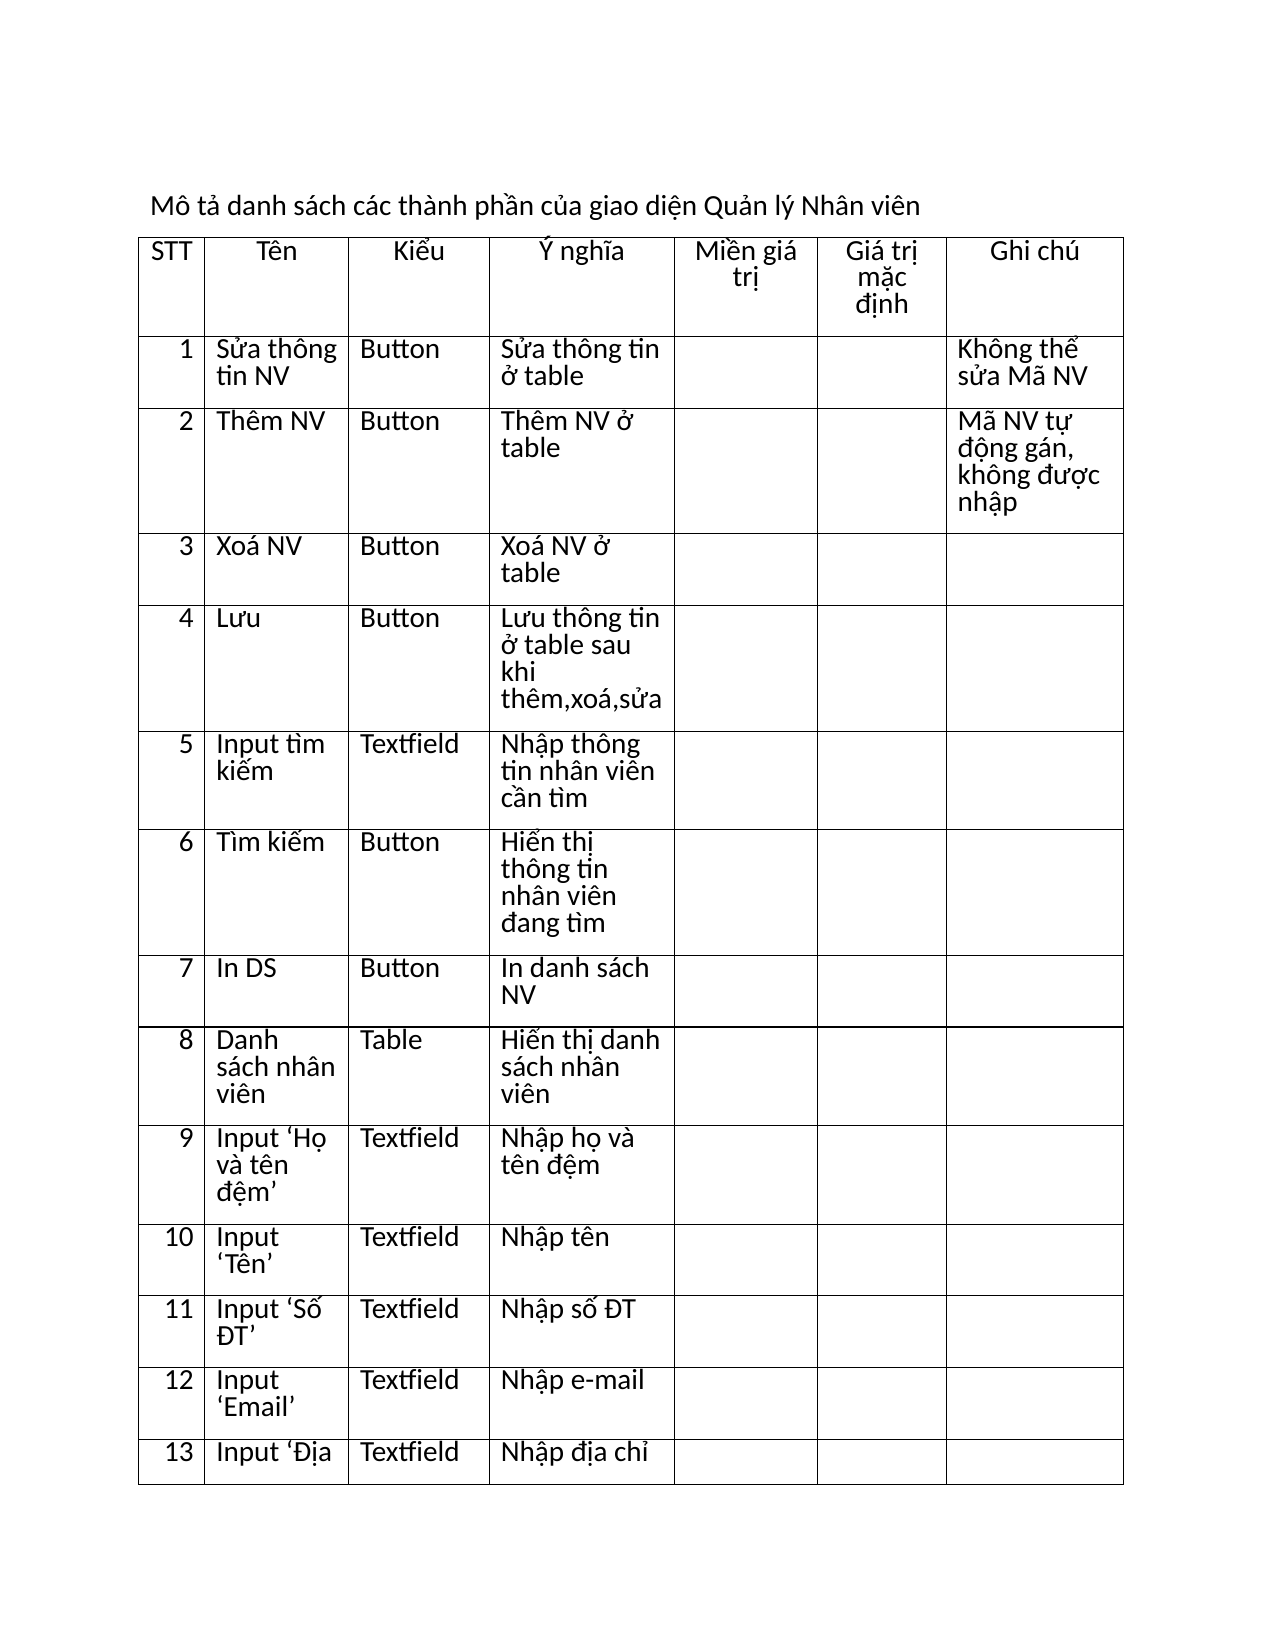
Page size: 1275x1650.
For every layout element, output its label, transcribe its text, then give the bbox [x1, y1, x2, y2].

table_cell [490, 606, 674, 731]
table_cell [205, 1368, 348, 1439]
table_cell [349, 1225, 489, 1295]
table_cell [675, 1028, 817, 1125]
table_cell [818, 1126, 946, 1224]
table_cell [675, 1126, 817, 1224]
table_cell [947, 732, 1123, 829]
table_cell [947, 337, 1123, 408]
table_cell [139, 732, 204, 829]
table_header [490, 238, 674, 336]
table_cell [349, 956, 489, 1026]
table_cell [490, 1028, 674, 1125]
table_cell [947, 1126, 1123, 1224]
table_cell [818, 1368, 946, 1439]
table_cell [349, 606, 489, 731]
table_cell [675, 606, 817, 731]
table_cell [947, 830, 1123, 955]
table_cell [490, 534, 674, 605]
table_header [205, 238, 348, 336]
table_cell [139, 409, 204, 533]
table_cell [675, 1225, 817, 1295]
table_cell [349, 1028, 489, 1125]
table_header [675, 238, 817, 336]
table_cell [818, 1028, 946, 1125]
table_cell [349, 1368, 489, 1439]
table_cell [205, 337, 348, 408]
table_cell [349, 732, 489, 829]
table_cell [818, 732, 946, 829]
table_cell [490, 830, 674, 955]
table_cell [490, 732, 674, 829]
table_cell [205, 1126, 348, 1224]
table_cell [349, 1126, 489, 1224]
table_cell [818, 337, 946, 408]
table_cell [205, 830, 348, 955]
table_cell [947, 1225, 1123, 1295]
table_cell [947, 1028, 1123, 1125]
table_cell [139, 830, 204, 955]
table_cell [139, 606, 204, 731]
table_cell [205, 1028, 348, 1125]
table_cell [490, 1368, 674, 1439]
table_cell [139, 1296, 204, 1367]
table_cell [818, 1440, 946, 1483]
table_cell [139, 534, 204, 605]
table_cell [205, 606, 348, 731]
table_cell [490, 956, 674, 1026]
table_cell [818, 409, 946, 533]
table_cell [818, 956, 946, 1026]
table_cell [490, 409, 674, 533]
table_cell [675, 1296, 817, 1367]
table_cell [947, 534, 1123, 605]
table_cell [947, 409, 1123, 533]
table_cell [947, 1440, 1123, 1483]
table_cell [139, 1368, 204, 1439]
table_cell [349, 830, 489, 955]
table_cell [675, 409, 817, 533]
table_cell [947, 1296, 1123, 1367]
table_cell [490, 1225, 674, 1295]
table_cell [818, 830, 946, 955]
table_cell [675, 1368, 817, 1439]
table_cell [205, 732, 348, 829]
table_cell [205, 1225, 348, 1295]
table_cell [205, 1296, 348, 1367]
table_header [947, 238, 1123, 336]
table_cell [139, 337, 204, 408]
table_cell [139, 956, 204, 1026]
text Mô tả danh sách các thành phần của giao diện Quản lý Nhân viên [150, 194, 1125, 221]
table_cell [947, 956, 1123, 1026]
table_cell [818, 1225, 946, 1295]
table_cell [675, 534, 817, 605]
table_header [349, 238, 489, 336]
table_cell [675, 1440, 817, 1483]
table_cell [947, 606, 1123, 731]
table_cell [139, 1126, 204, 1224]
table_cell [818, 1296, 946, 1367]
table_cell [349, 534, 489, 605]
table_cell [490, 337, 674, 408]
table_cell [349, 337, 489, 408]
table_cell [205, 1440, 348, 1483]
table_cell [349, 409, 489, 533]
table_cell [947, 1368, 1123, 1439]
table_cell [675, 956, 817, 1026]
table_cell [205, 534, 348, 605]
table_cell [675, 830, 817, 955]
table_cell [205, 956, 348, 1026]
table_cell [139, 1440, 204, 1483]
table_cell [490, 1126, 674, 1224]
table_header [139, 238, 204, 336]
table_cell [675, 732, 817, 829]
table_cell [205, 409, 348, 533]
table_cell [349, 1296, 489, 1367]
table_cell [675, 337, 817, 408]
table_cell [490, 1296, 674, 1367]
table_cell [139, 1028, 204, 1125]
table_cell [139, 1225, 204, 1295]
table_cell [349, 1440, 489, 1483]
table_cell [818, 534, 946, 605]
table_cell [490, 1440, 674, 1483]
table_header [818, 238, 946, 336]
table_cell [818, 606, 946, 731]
